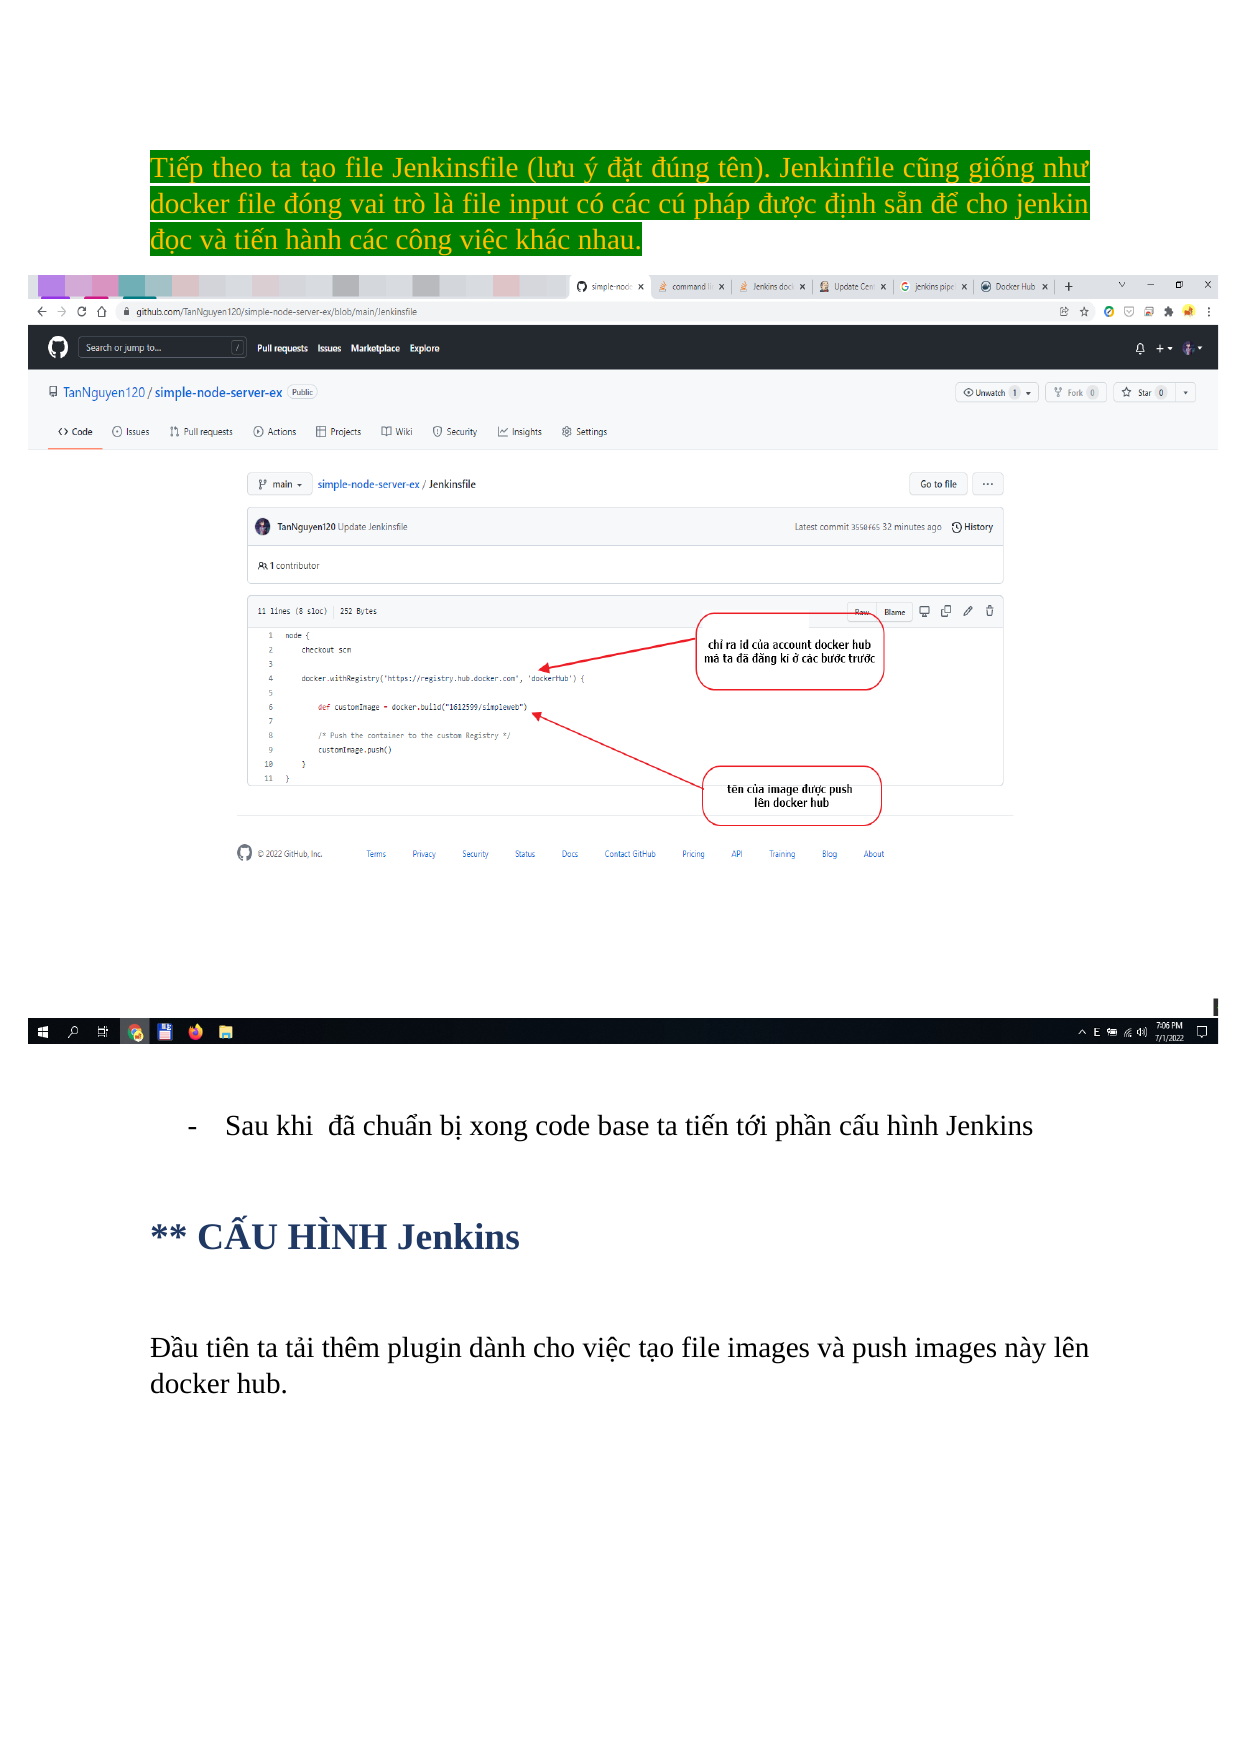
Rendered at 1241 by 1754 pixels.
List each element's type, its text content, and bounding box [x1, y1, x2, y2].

list Sau khi đã chuẩn bị xong code base ta tiến tới phần cấu hình Jenkins [187, 1043, 1090, 1142]
text Đầu tiên ta tải thêm plugin dành cho việc tạo file images và push images này lên docker hub. [150, 1330, 1090, 1400]
picture [28, 275, 1218, 1043]
text ** CẤU HÌNH Jenkins [150, 1214, 1090, 1257]
text Tiếp theo ta tạo file Jenkinsfile (lưu ý đặt đúng tên). Jenkinfile cũng giống như docker file đóng vai trò là file input có các cú pháp được định sẵn để cho jenkin đọc và tiến hành các công việc khác nhau. [150, 220, 1090, 256]
